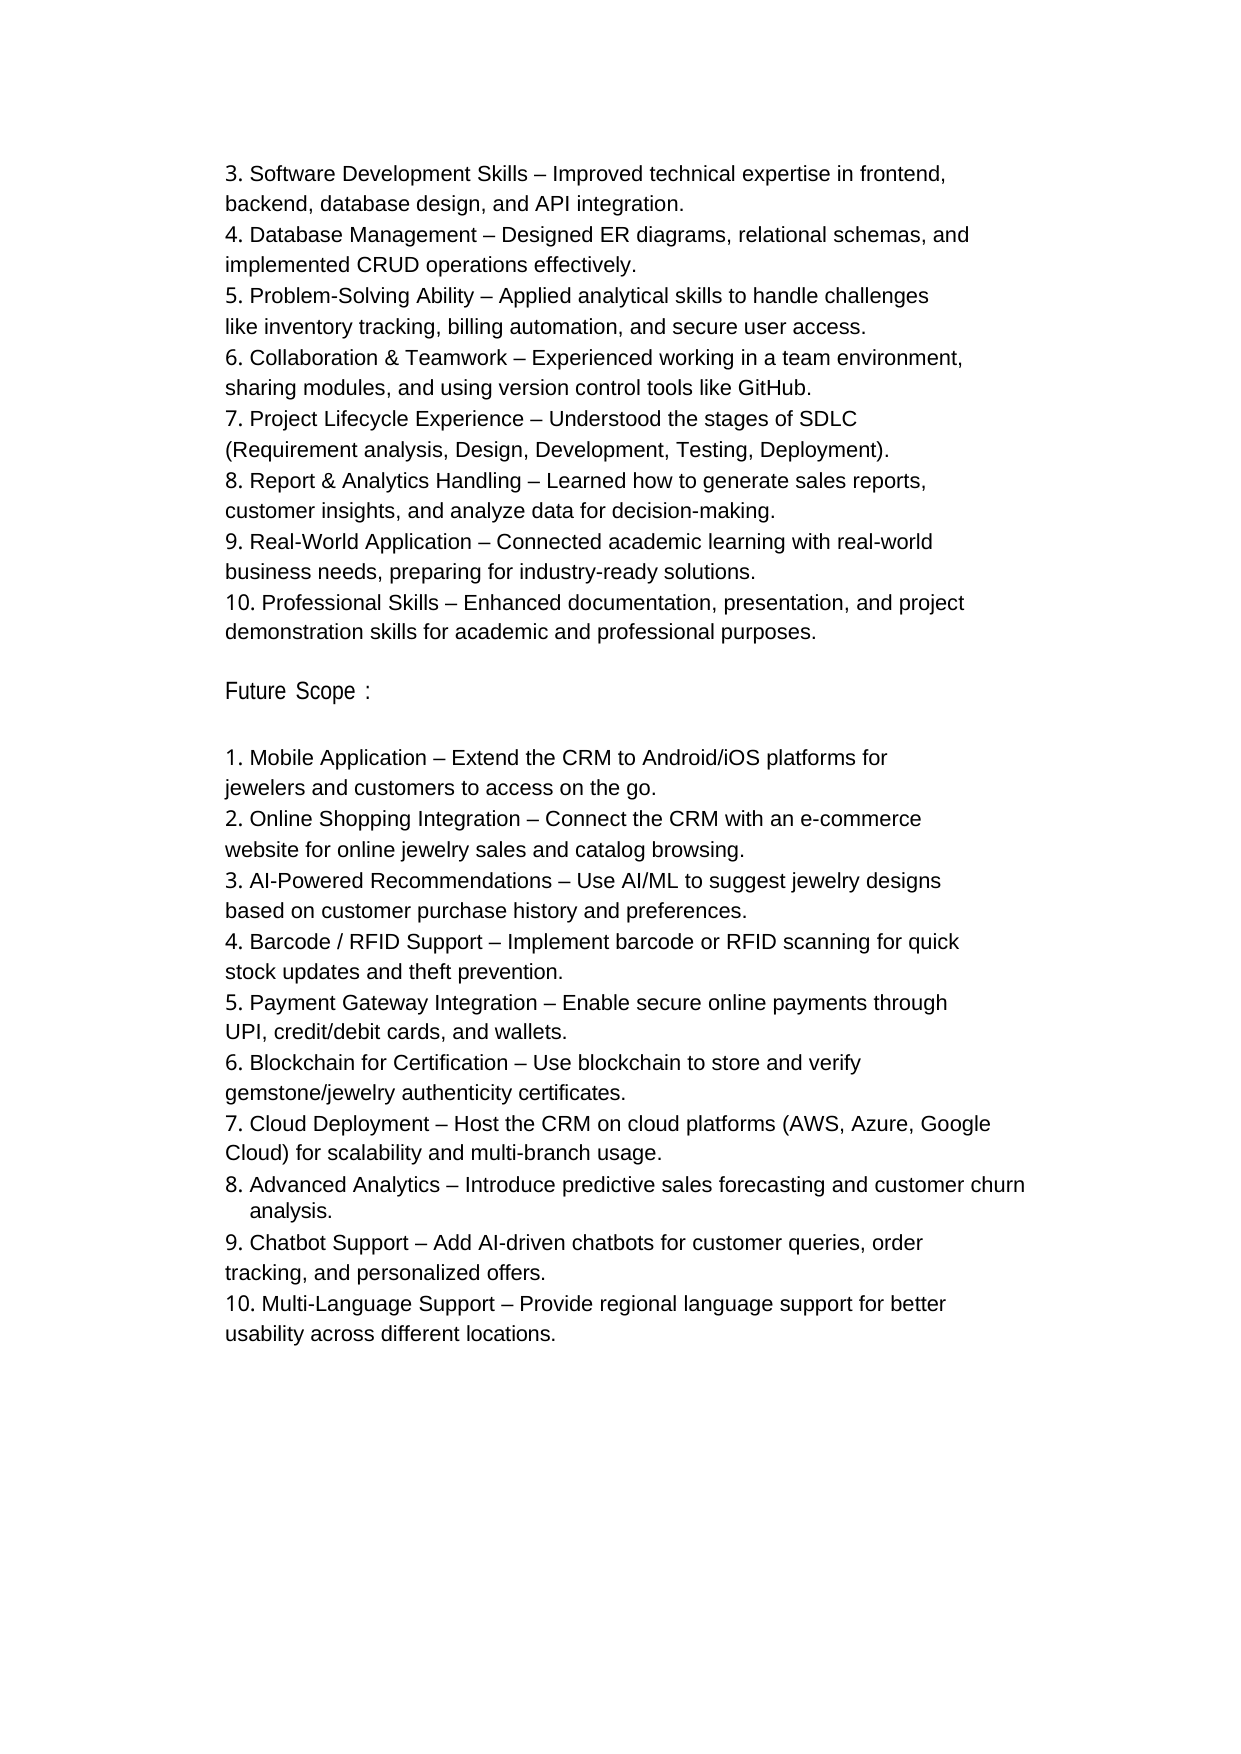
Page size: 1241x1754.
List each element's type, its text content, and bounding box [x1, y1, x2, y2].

list Problem-Solving Ability – Applied analytical skills to handle challenges like inventory tracking, billing automation, and secure user access. [225, 281, 966, 339]
list Online Shopping Integration – Connect the CRM with an e-commerce website for online jewelry sales and catalog browsing. [225, 803, 987, 862]
list Collaboration & Teamwork – Experienced working in a team environment, sharing modules, and using version control tools like GitHub. [225, 342, 993, 400]
list Report & Analytics Handling – Learned how to generate sales reports, customer insights, and analyze data for decision-making. [225, 465, 967, 523]
list Multi-Language Support – Provide regional language support for better usability across different locations. [225, 1288, 1002, 1346]
text Future Scope : [225, 676, 1090, 704]
list Chatbot Support – Add AI-driven chatbots for customer queries, order tracking, and personalized offers. [225, 1227, 999, 1285]
list Advanced Analytics – Introduce predictive sales forecasting and customer churn analysis. [225, 1169, 1090, 1224]
list AI-Powered Recommendations – Use AI/ML to suggest jewelry designs based on customer purchase history and preferences. [225, 865, 948, 923]
list Real-World Application – Connected academic learning with real-world business needs, preparing for industry-ready solutions. [225, 526, 1011, 584]
list Software Development Skills – Improved technical expertise in frontend, backend, database design, and API integration. [225, 158, 952, 216]
list Payment Gateway Integration – Enable secure online payments through UPI, credit/debit cards, and wallets. [225, 987, 990, 1044]
list Barcode / RFID Support – Implement barcode or RFID scanning for quick stock updates and theft prevention. [225, 926, 1007, 984]
list Project Lifecycle Experience – Understood the stages of SDLC (Requirement analysis, Design, Development, Testing, Deployment). [225, 403, 982, 462]
list Mobile Application – Extend the CRM to Android/iOS platforms for jewelers and customers to access on the go. [225, 742, 963, 800]
list Cloud Deployment – Host the CRM on cloud platforms (AWS, Azure, Google Cloud) for scalability and multi-branch usage. [225, 1108, 1008, 1166]
list Database Management – Designed ER diagrams, relational schemas, and implemented CRUD operations effectively. [225, 219, 985, 277]
list Professional Skills – Enhanced documentation, presentation, and project demonstration skills for academic and professional purposes. [225, 587, 1009, 644]
list Blockchain for Certification – Use blockchain to store and verify gemstone/jewelry authenticity certificates. [225, 1047, 969, 1105]
